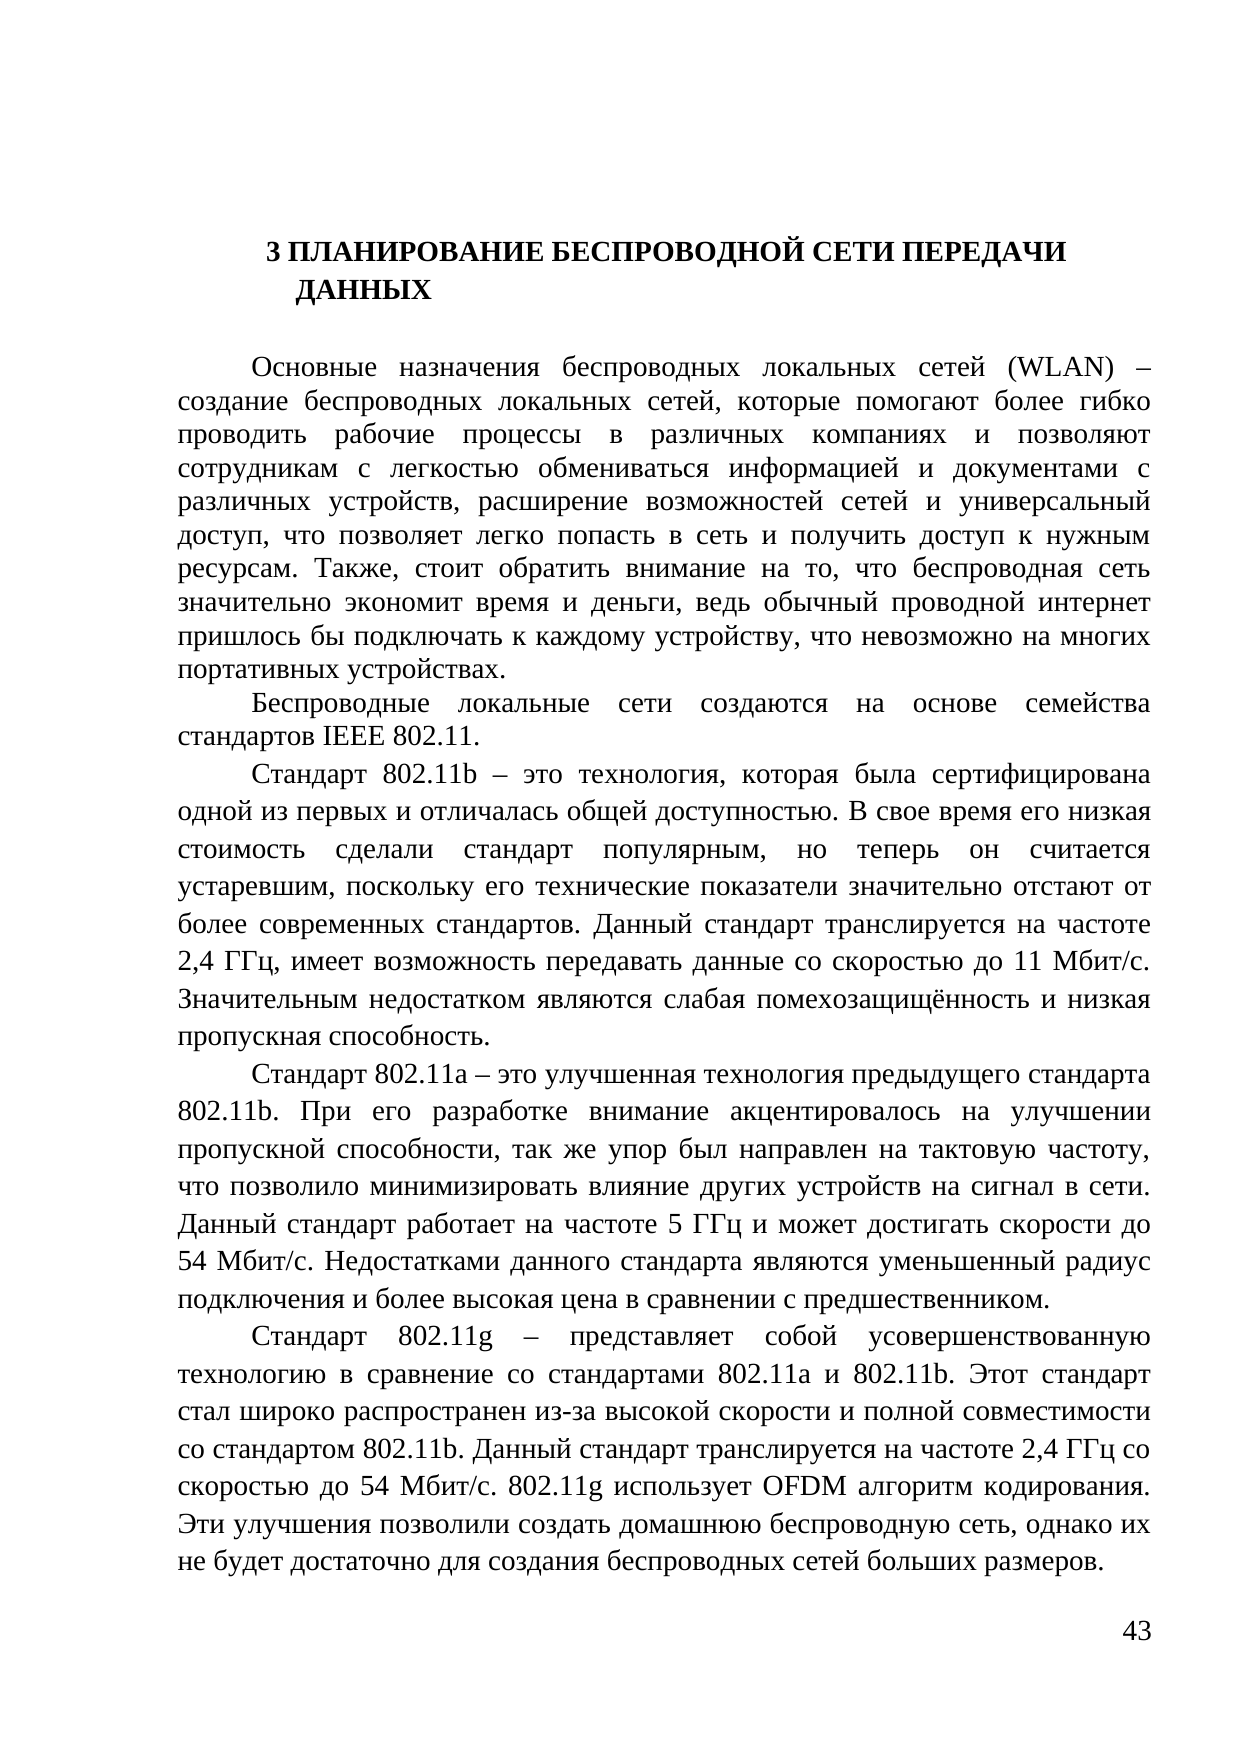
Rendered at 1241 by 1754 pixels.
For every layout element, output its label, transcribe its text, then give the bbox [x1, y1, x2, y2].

text Беспроводные локальные сети создаются на основе семейства стандартов IEEE 802.11. [177, 685, 1152, 752]
text Основные назначения беспроводных локальных сетей (WLAN) – создание беспроводных локальных сетей, которые помогают более гибко проводить рабочие процессы в различных компаниях и позволяют сотрудникам с легкостью обмениваться информацией и документами с различных устройств, расширение возможностей сетей и универсальный доступ, что позволяет легко попасть в сеть и получить доступ к нужным ресурсам. Также, стоит обратить внимание на то, что беспроводная сеть значительно экономит время и деньги, ведь обычный проводной интернет пришлось бы подключать к каждому устройству, что невозможно на многих портативных устройствах. [177, 349, 1152, 685]
text 3 ПЛАНИРОВАНИЕ БЕСПРОВОДНОЙ СЕТИ ПЕРЕДАЧИ ДАННЫХ [266, 234, 1152, 306]
text Стандарт 802.11g – представляет собой усовершенствованную технологию в сравнение со стандартами 802.11a и 802.11b. Этот стандарт стал широко распространен из-за высокой скорости и полной совместимости со стандартом 802.11b. Данный стандарт транслируется на частоте 2,4 ГГц со скоростью до 54 Мбит/с. 802.11g использует OFDM алгоритм кодирования. Эти улучшения позволили создать домашнюю беспроводную сеть, однако их не будет достаточно для создания беспроводных сетей больших размеров. [177, 1314, 1152, 1577]
text Стандарт 802.11b – это технология, которая была сертифицирована одной из первых и отличалась общей доступностью. В свое время его низкая стоимость сделали стандарт популярным, но теперь он считается устаревшим, поскольку его технические показатели значительно отстают от более современных стандартов. Данный стандарт транслируется на частоте 2,4 ГГц, имеет возможность передавать данные со скоростью до 11 Мбит/с. Значительным недостатком являются слабая помехозащищённость и низкая пропускная способность. [177, 752, 1152, 1052]
text Стандарт 802.11a – это улучшенная технология предыдущего стандарта 802.11b. При его разработке внимание акцентировалось на улучшении пропускной способности, так же упор был направлен на тактовую частоту, что позволило минимизировать влияние других устройств на сигнал в сети. Данный стандарт работает на частоте 5 ГГц и может достигать скорости до 54 Мбит/с. Недостатками данного стандарта являются уменьшенный радиус подключения и более высокая цена в сравнении с предшественником. [177, 1052, 1152, 1314]
